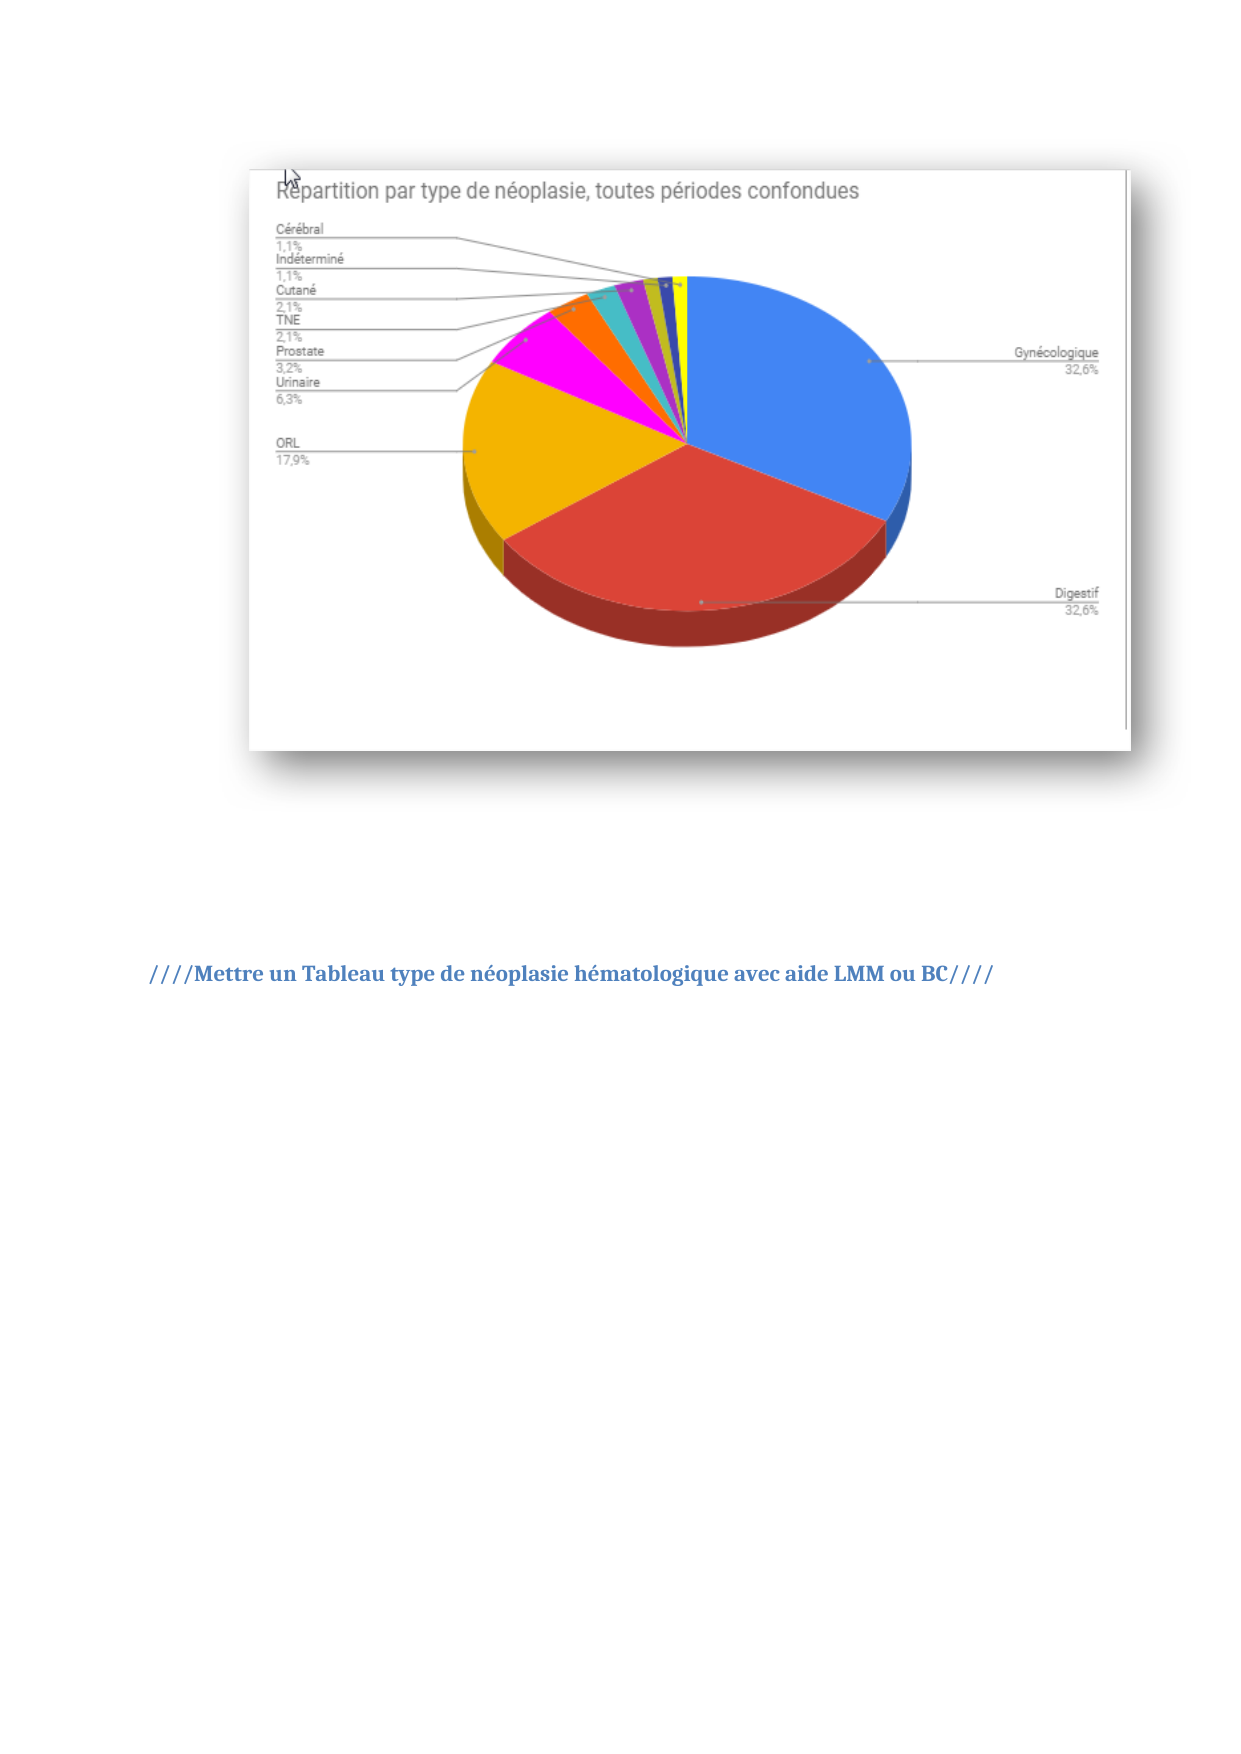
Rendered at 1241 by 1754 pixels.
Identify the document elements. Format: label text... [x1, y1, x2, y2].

subtitle ////Mettre un Tableau type de néoplasie hématologique avec aide LMM ou BC//// [148, 961, 1093, 988]
picture [249, 169, 1131, 751]
